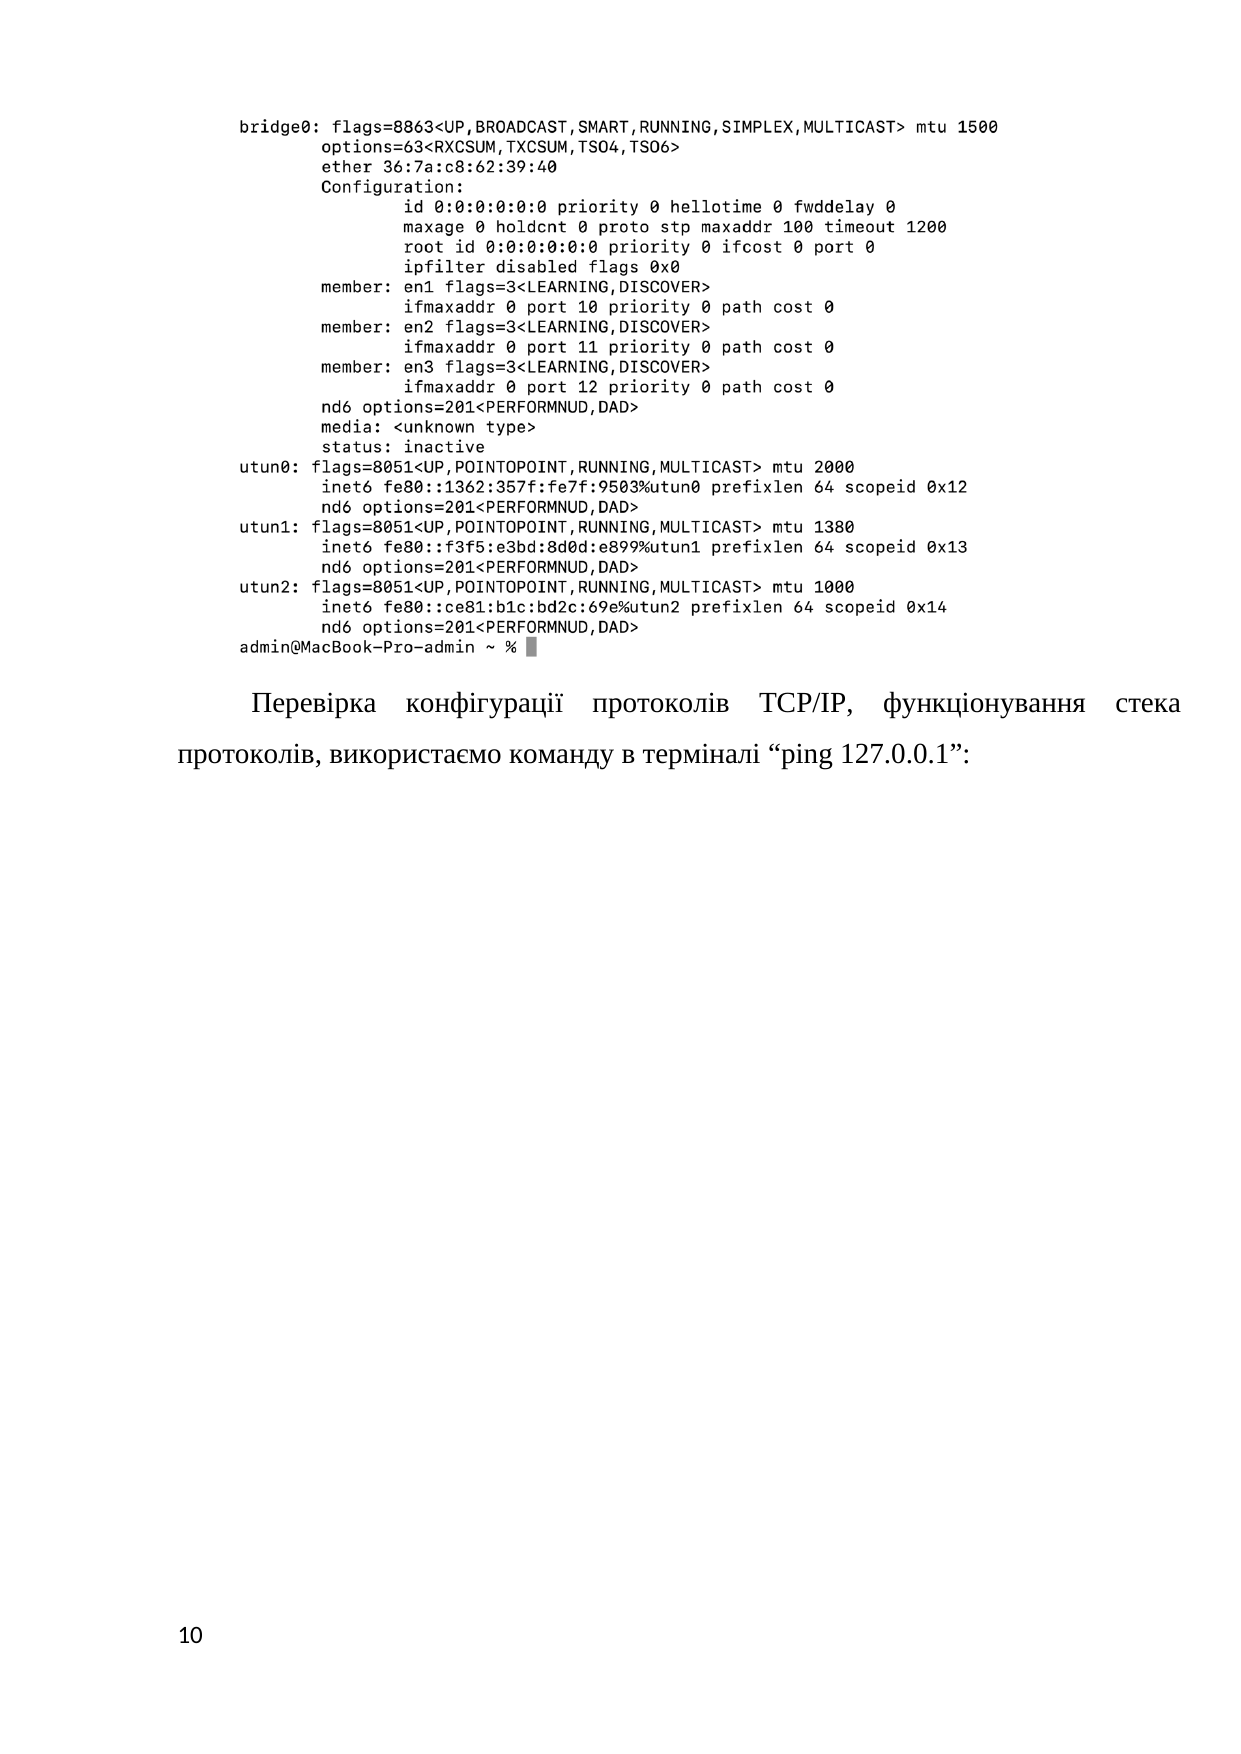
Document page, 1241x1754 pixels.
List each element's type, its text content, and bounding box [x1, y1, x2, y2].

text Перевірка конфігурації протоколів TCP/IP, функціонування стека протоколів, використаємо команду в терміналі “ping 127.0.0.1”: [177, 686, 1181, 769]
picture [236, 118, 1123, 672]
